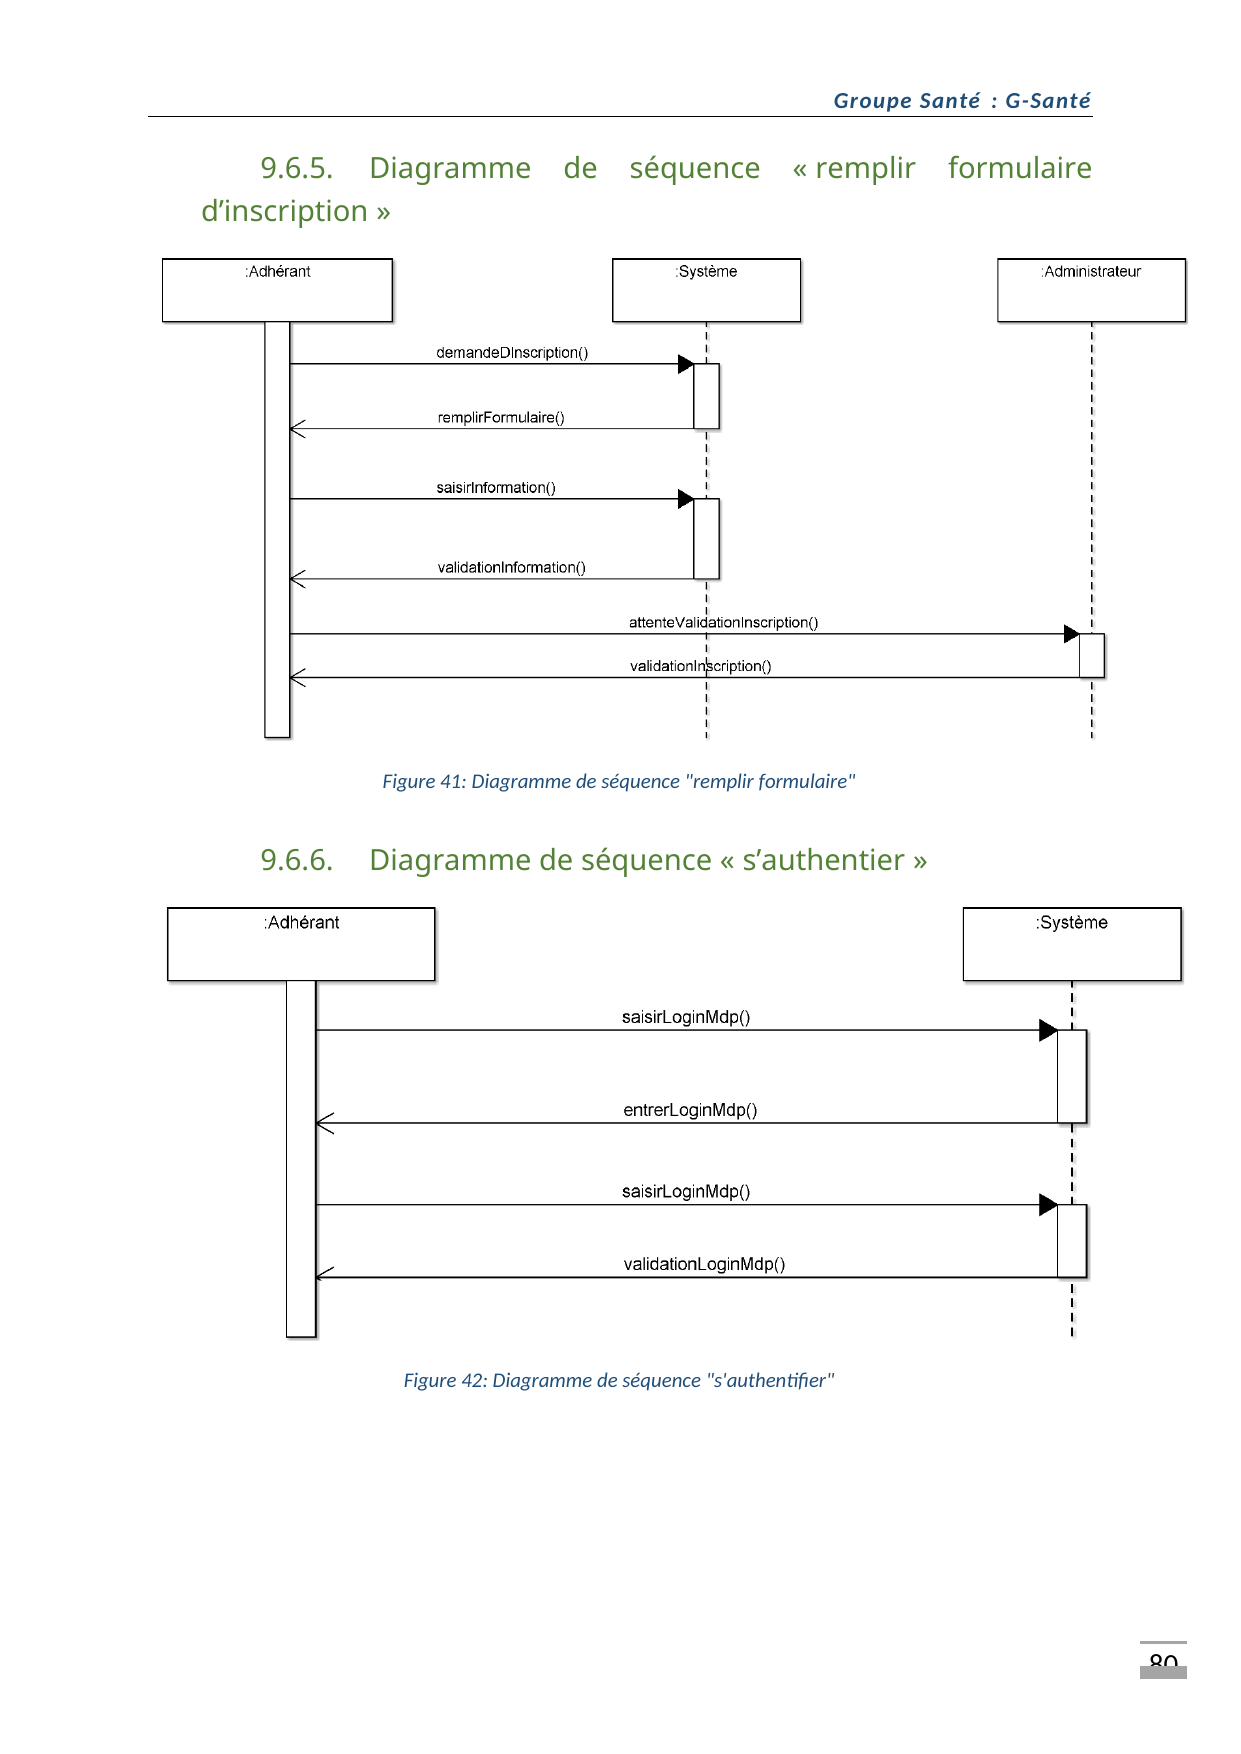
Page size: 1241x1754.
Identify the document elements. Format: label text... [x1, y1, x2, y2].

picture [147, 907, 1185, 1341]
picture [147, 258, 1189, 741]
subtitle Diagramme de séquence « s’authentier » [201, 840, 1093, 879]
subtitle Diagramme de séquence « remplir formulaire d’inscription » [201, 148, 1093, 230]
